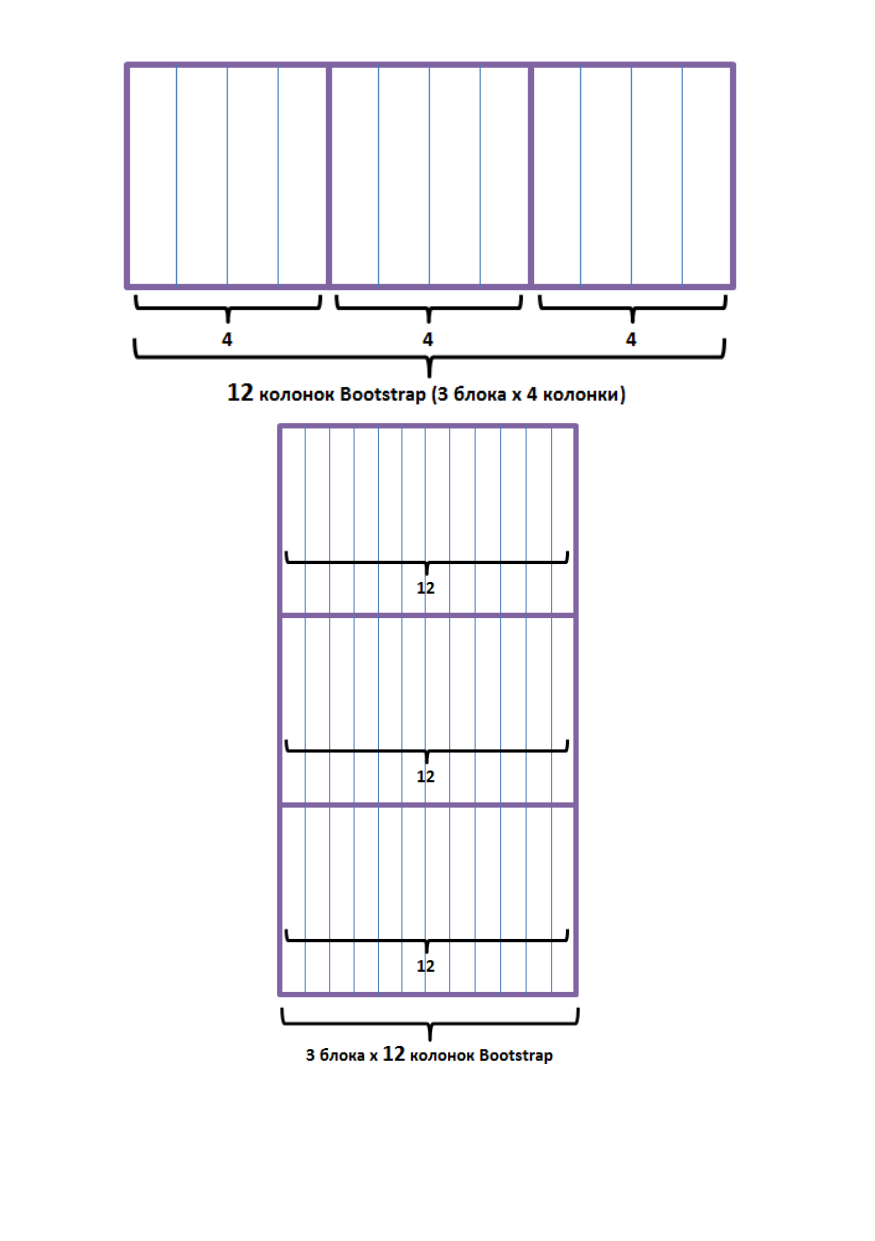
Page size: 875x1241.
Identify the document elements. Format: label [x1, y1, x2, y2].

picture [275, 420, 584, 1064]
picture [119, 59, 740, 412]
